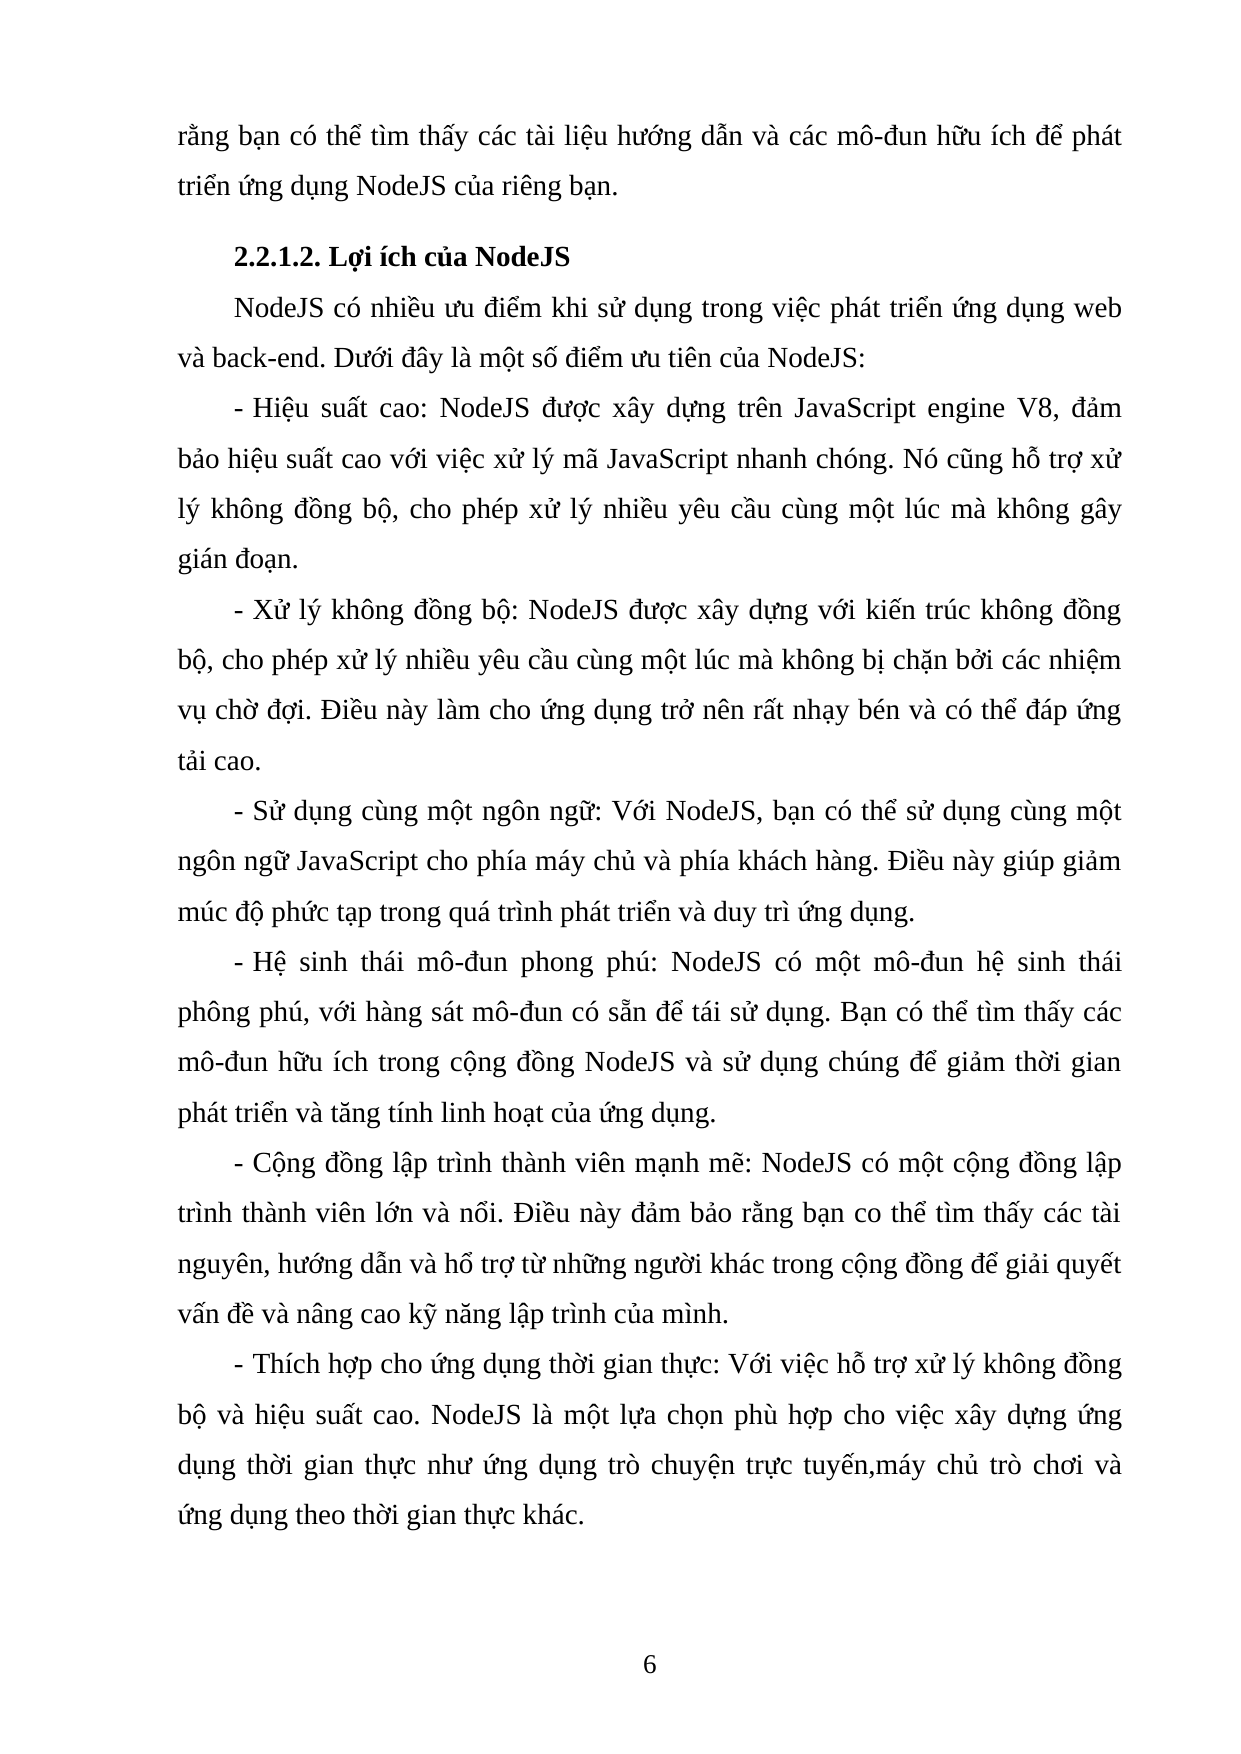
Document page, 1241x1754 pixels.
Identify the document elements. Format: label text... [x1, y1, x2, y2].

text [177, 118, 1122, 202]
list Sử dụng cùng một ngôn ngữ: Với NodeJS, bạn có thể sử dụng cùng một ngôn ngữ JavaScript cho phía máy chủ và phía khách hàng. Điều này giúp giảm múc độ phức tạp trong quá trình phát triển và duy trì ứng dụng. [177, 793, 1122, 927]
text NodeJS có nhiều ưu điểm khi sử dụng trong việc phát triển ứng dụng web và back-end. Dưới đây là một số điểm ưu tiên của NodeJS: [177, 290, 1122, 374]
list Thích hợp cho ứng dụng thời gian thực: Với việc hỗ trợ xử lý không đồng bộ và hiệu suất cao. NodeJS là một lựa chọn phù hợp cho việc xây dựng ứng dụng thời gian thực như ứng dụng trò chuyện trực tuyến,máy chủ trò chơi và ứng dụng theo thời gian thực khác. [177, 1346, 1122, 1531]
list Hiệu suất cao: NodeJS được xây dựng trên JavaScript engine V8, đảm bảo hiệu suất cao với việc xử lý mã JavaScript nhanh chóng. Nó cũng hỗ trợ xử lý không đồng bộ, cho phép xử lý nhiều yêu cầu cùng một lúc mà không gây gián đoạn. [177, 391, 1122, 575]
list Cộng đồng lập trình thành viên mạnh mẽ: NodeJS có một cộng đồng lập trình thành viên lớn và nổi. Điều này đảm bảo rằng bạn co thể tìm thấy các tài nguyên, hướng dẫn và hổ trợ từ những người khác trong cộng đồng để giải quyết vấn đề và nâng cao kỹ năng lập trình của mình. [177, 1145, 1122, 1330]
list Hệ sinh thái mô-đun phong phú: NodeJS có một mô-đun hệ sinh thái phông phú, với hàng sát mô-đun có sẵn để tái sử dụng. Bạn có thể tìm thấy các mô-đun hữu ích trong cộng đồng NodeJS và sử dụng chúng để giảm thời gian phát triển và tăng tính linh hoạt của ứng dụng. [177, 944, 1122, 1128]
subtitle 2.2.1.2. Lợi ích của NodeJS [177, 239, 1122, 273]
list Xử lý không đồng bộ: NodeJS được xây dựng với kiến trúc không đồng bộ, cho phép xử lý nhiều yêu cầu cùng một lúc mà không bị chặn bởi các nhiệm vụ chờ đợi. Điều này làm cho ứng dụng trở nên rất nhạy bén và có thể đáp ứng tải cao. [177, 592, 1122, 776]
